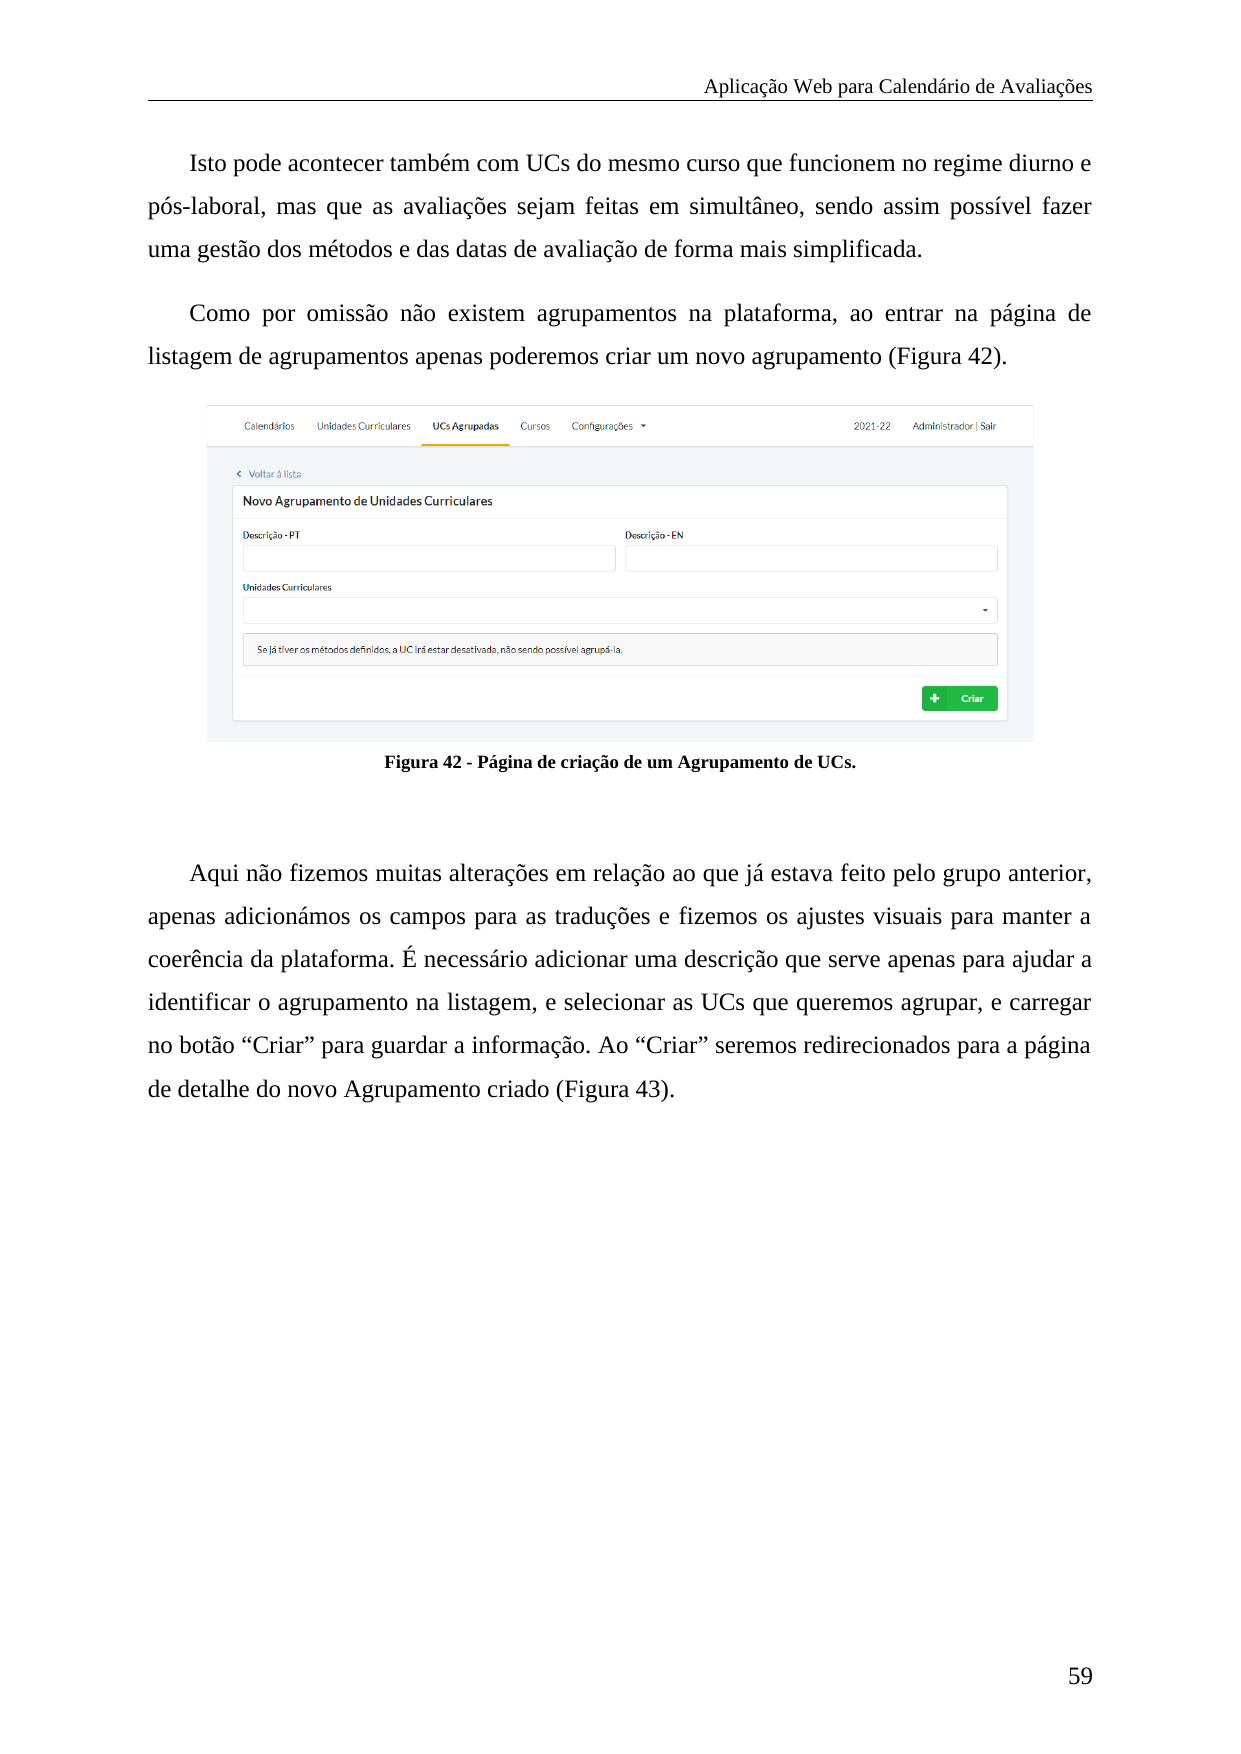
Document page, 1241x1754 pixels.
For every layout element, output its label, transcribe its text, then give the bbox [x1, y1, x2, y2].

picture [206, 405, 1034, 742]
text Como por omissão não existem agrupamentos na plataforma, ao entrar na página de listagem de agrupamentos apenas poderemos criar um novo agrupamento (Figura 42). [148, 298, 1093, 370]
text Isto pode acontecer também com UCs do mesmo curso que funcionem no regime diurno e pós-laboral, mas que as avaliações sejam feitas em simultâneo, sendo assim possível fazer uma gestão dos métodos e das datas de avaliação de forma mais simplificada. [148, 148, 1093, 263]
